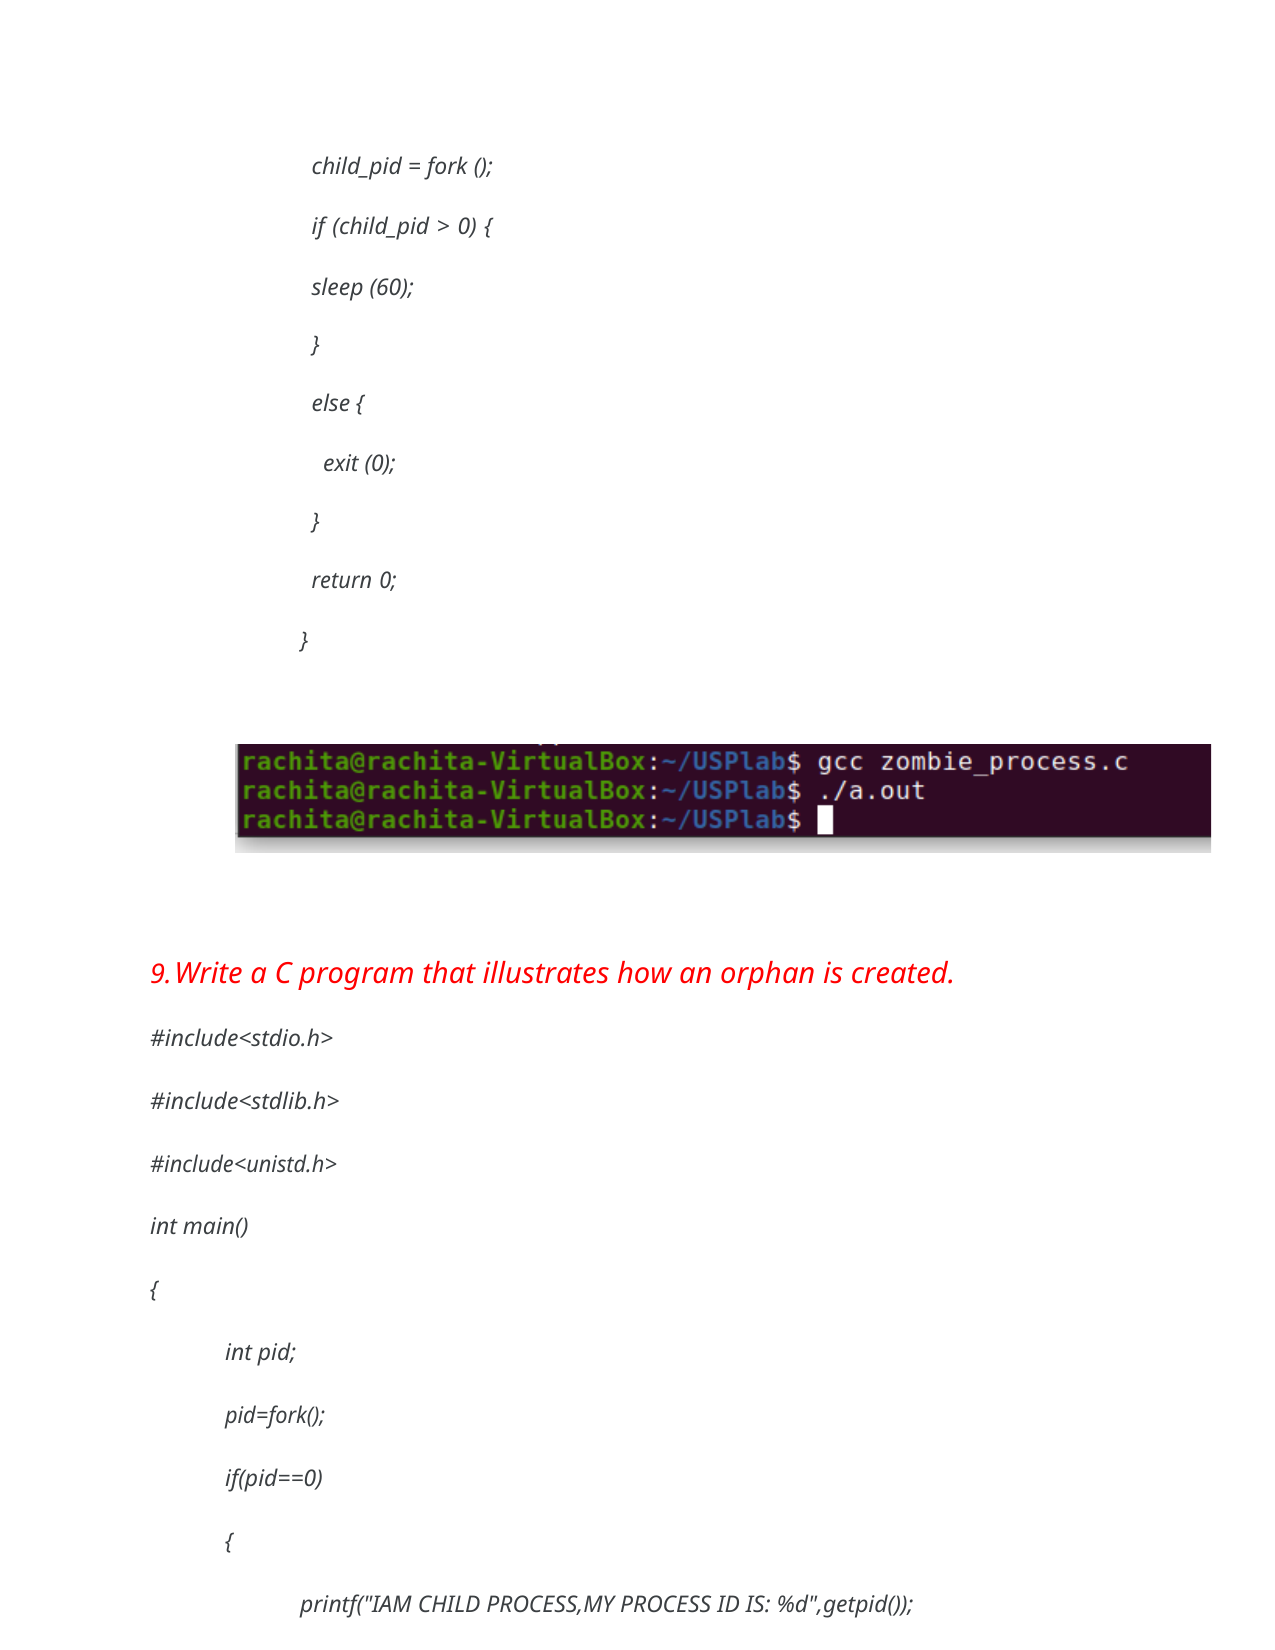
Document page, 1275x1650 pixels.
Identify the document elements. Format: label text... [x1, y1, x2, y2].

text { [225, 1525, 1275, 1556]
text child_pid = fork (); if (child_pid > 0) { sleep (60); [311, 150, 493, 302]
text return 0; [311, 564, 1275, 595]
text { [150, 1273, 1275, 1304]
picture [235, 744, 1212, 853]
text int pid; pid=fork(); if(pid==0) [225, 1336, 394, 1493]
text } [311, 331, 1275, 358]
text #include<stdio.h> #include<stdlib.h> #include<unistd.h> int main() [150, 1022, 343, 1242]
subtitle Write a C program that illustrates how an orphan is created. [150, 953, 1275, 992]
text } [311, 508, 1275, 535]
text } [300, 624, 1275, 655]
text printf("IAM CHILD PROCESS,MY PROCESS ID IS: %d",getpid()); [300, 1588, 1275, 1619]
text else { exit (0); [311, 387, 399, 479]
